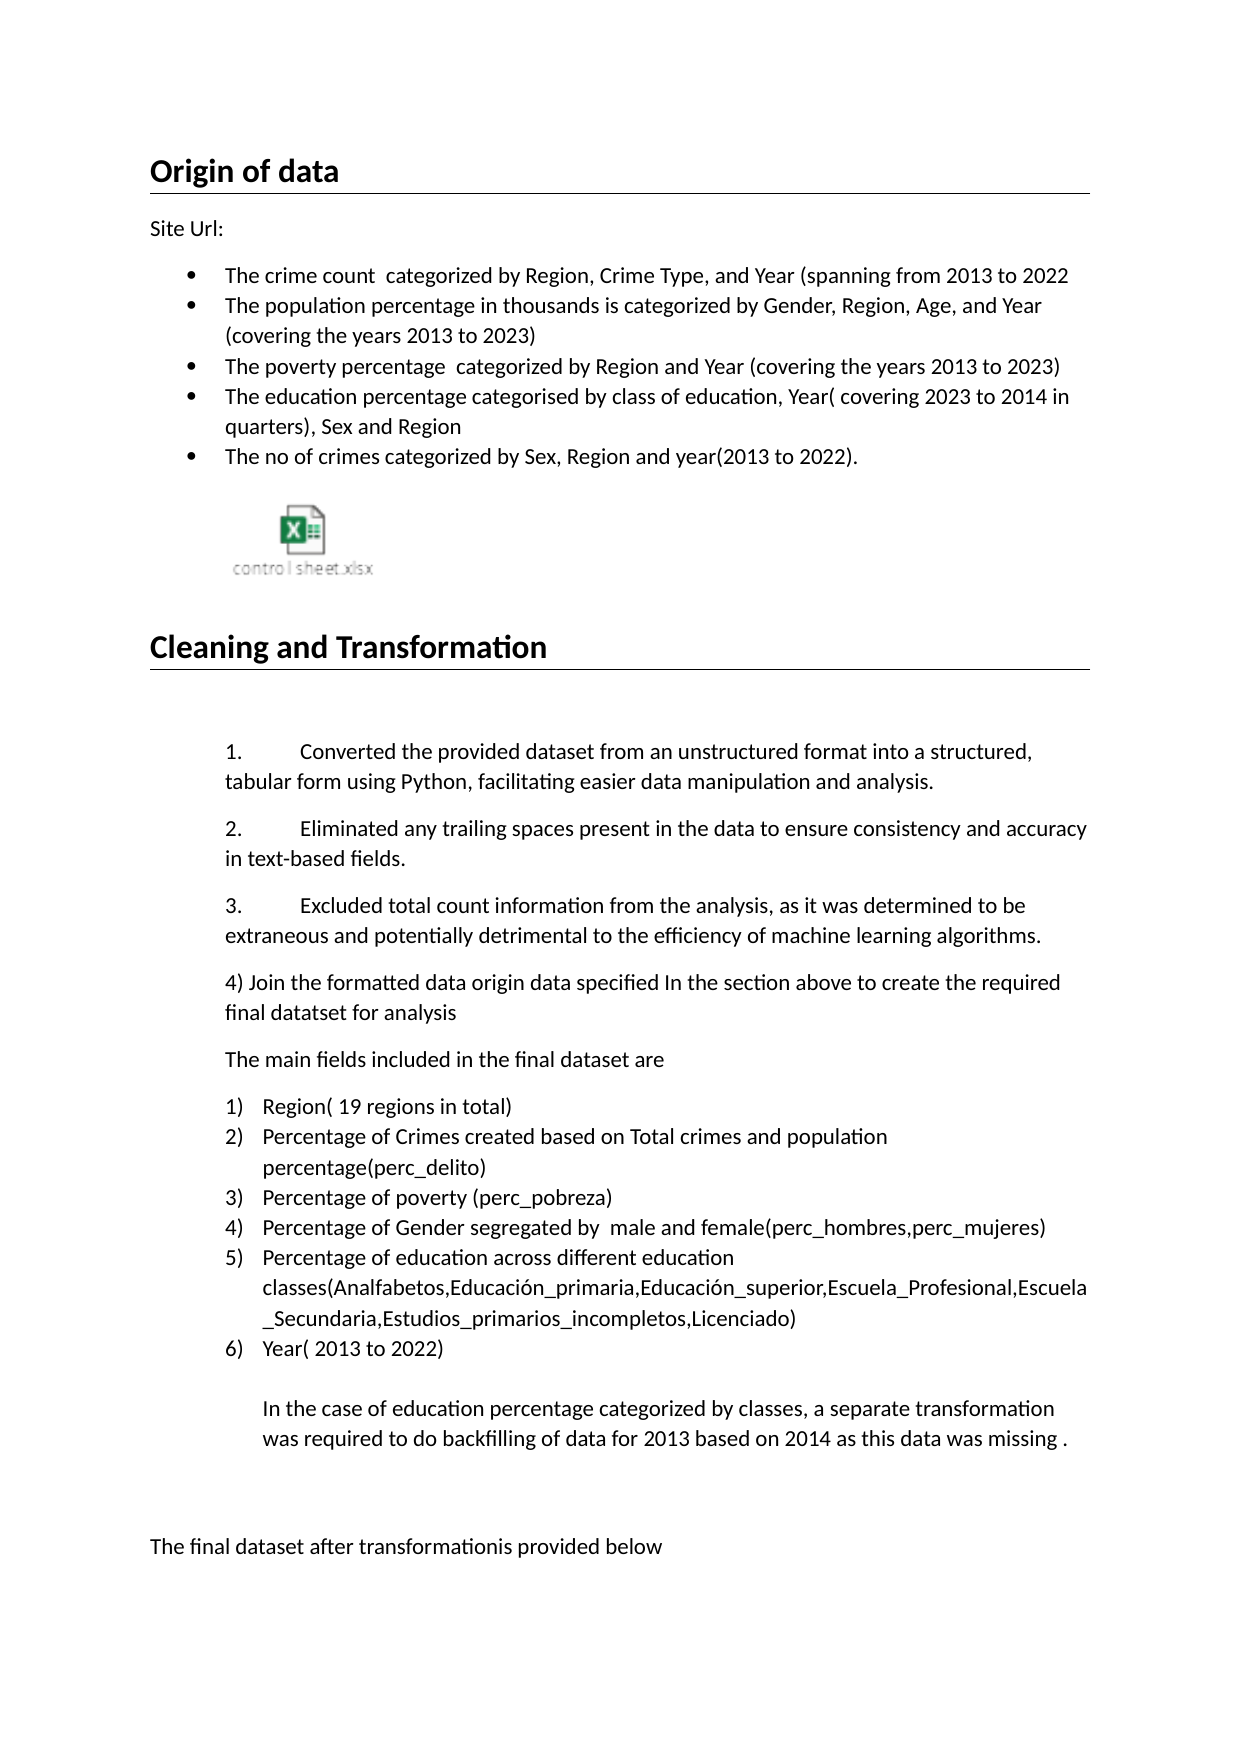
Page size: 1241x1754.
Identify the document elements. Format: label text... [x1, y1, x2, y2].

text Origin of data [150, 150, 1090, 193]
list Percentage of poverty (perc_pobreza) [225, 1183, 1090, 1211]
list Percentage of Crimes created based on Total crimes and population percentage(perc_delito) [225, 1122, 1090, 1181]
text 3. Excluded total count information from the analysis, as it was determined to be extraneous and potentially detrimental to the efficiency of machine learning algorithms. [225, 891, 1090, 949]
list Percentage of Gender segregated by male and female(perc_hombres,perc_mujeres) [225, 1213, 1090, 1241]
text 1. Converted the provided dataset from an unstructured format into a structured, tabular form using Python, facilitating easier data manipulation and analysis. [225, 737, 1090, 795]
list The crime count categorized by Region, Crime Type, and Year (spanning from 2013 to 2022 [187, 261, 1090, 289]
text 4) Join the formatted data origin data specified In the section above to create the required final datatset for analysis [225, 968, 1090, 1027]
list Region( 19 regions in total) [225, 1092, 1090, 1120]
list Percentage of education across different education classes(Analfabetos,Educación_primaria,Educación_superior,Escuela_Profesional,Escuela_Secundaria,Estudios_primarios_incompletos,Licenciado) [225, 1243, 1090, 1332]
list The poverty percentage categorized by Region and Year (covering the years 2013 to 2023) [187, 352, 1090, 380]
text The final dataset after transformationis provided below [150, 1532, 1090, 1560]
list The no of crimes categorized by Sex, Region and year(2013 to 2022). [187, 442, 1090, 470]
list In the case of education percentage categorized by classes, a separate transformation was required to do backfilling of data for 2013 based on 2014 as this data was missing . [262, 1394, 1090, 1453]
text Site Url: [150, 214, 1090, 242]
text The main fields included in the final dataset are [225, 1045, 1090, 1073]
text 2. Eliminated any trailing spaces present in the data to ensure consistency and accuracy in text-based fields. [225, 814, 1090, 872]
list Year( 2013 to 2022) [225, 1334, 1090, 1362]
text Cleaning and Transformation [150, 626, 1090, 669]
list The population percentage in thousands is categorized by Gender, Region, Age, and Year (covering the years 2013 to 2023) [187, 291, 1090, 349]
list The education percentage categorised by class of education, Year( covering 2023 to 2014 in quarters), Sex and Region [187, 382, 1090, 440]
